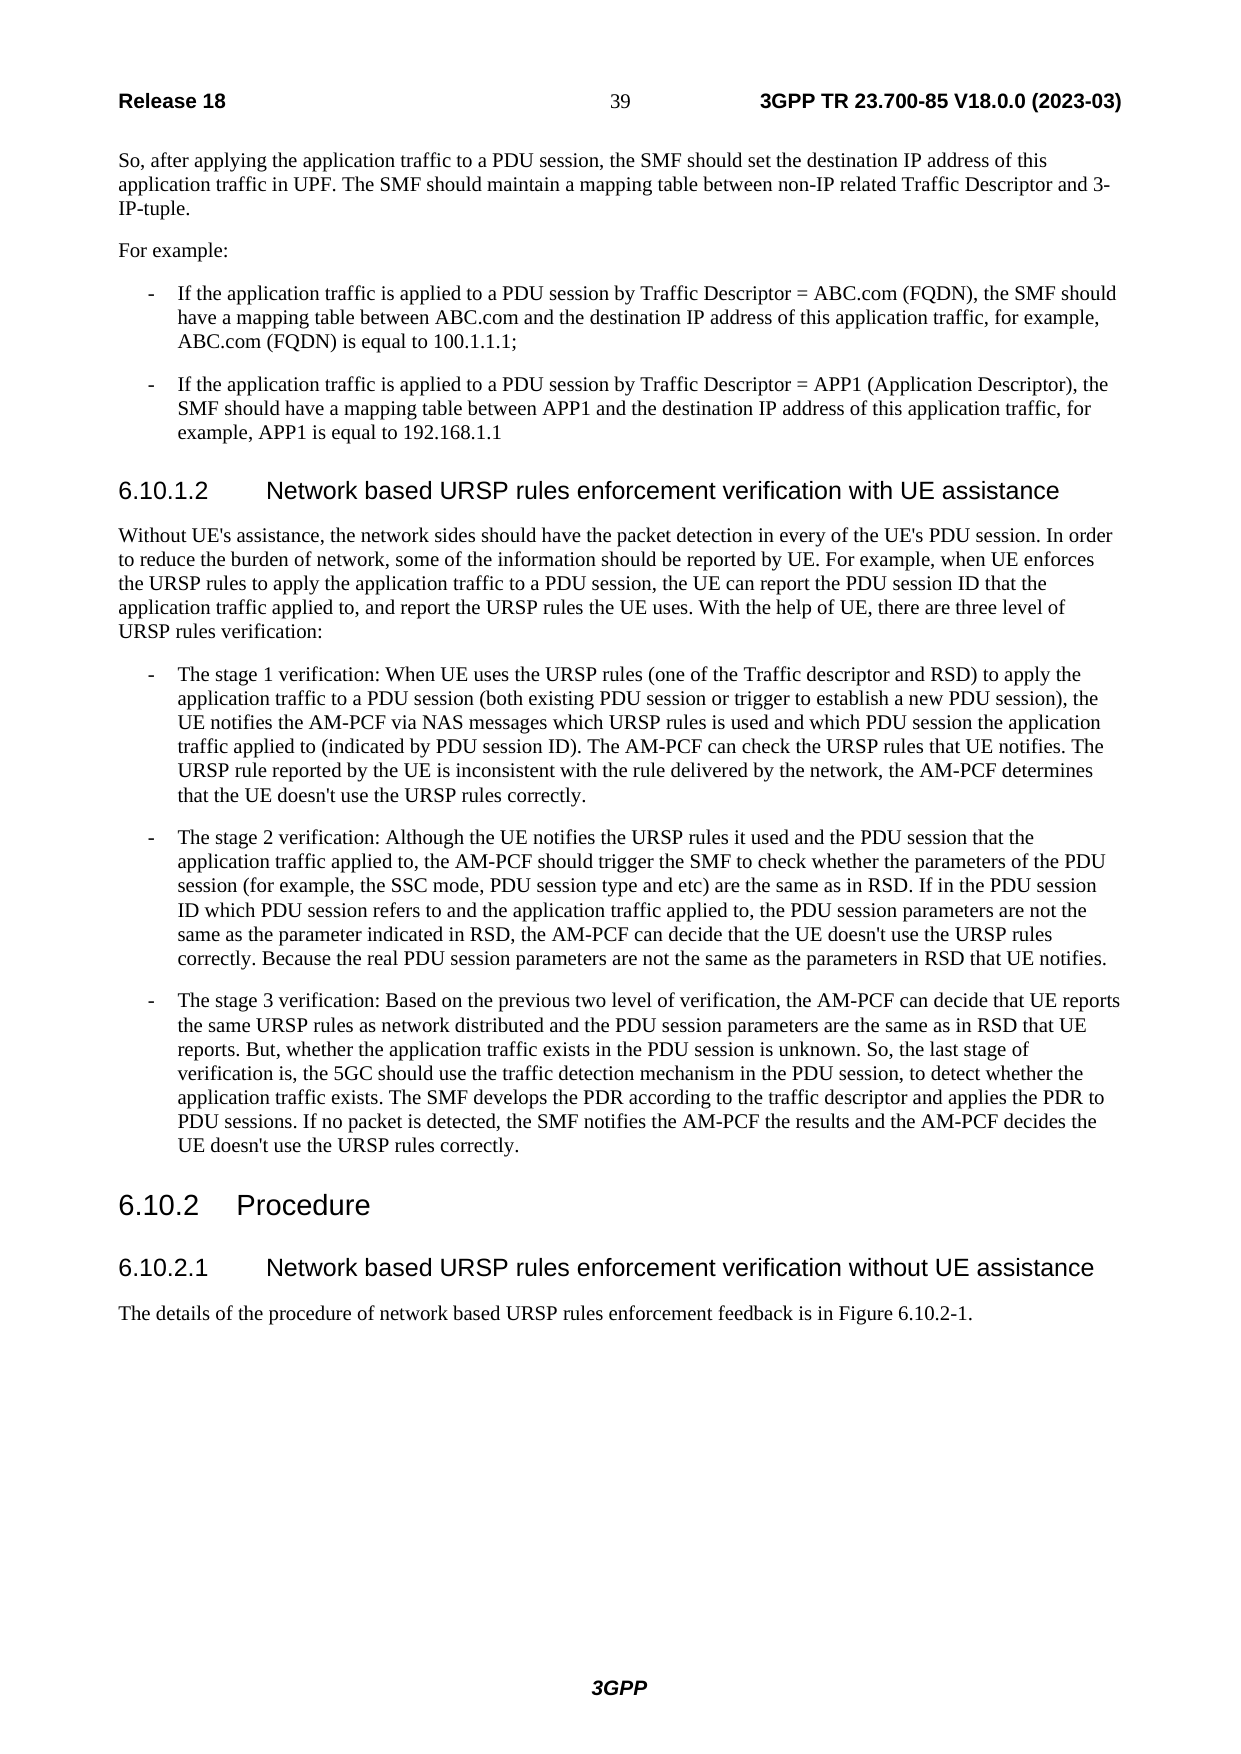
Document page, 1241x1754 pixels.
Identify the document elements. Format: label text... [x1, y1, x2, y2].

text - If the application traffic is applied to a PDU session by Traffic Descriptor = ABC.com (FQDN), the SMF should have a mapping table between ABC.com and the destination IP address of this application traffic, for example, ABC.com (FQDN) is equal to 100.1.1.1; [148, 281, 1122, 353]
text - The stage 3 verification: Based on the previous two level of verification, the AM-PCF can decide that UE reports the same URSP rules as network distributed and the PDU session parameters are the same as in RSD that UE reports. But, whether the application traffic exists in the PDU session is unknown. So, the last stage of verification is, the 5GC should use the traffic detection mechanism in the PDU session, to detect whether the application traffic exists. The SMF develops the PDR according to the traffic descriptor and applies the PDR to PDU sessions. If no packet is detected, the SMF notifies the AM-PCF the results and the AM-PCF decides the UE doesn't use the URSP rules correctly. [148, 988, 1122, 1157]
text So, after applying the application traffic to a PDU session, the SMF should set the destination IP address of this application traffic in UPF. The SMF should maintain a mapping table between non-IP related Traffic Descriptor and 3-IP-tuple. [118, 147, 1122, 220]
text - If the application traffic is applied to a PDU session by Traffic Descriptor = APP1 (Application Descriptor), the SMF should have a mapping table between APP1 and the destination IP address of this application traffic, for example, APP1 is equal to 192.168.1.1 [148, 372, 1122, 444]
text - The stage 1 verification: When UE uses the URSP rules (one of the Traffic descriptor and RSD) to apply the application traffic to a PDU session (both existing PDU session or trigger to establish a new PDU session), the UE notifies the AM-PCF via NAS messages which URSP rules is used and which PDU session the application traffic applied to (indicated by PDU session ID). The AM-PCF can check the URSP rules that UE notifies. The URSP rule reported by the UE is inconsistent with the rule delivered by the network, the AM-PCF determines that the UE doesn't use the URSP rules correctly. [148, 662, 1122, 807]
text Without UE's assistance, the network sides should have the packet detection in every of the UE's PDU session. In order to reduce the burden of network, some of the information should be reported by UE. For example, when UE enforces the URSP rules to apply the application traffic to a PDU session, the UE can report the PDU session ID that the application traffic applied to, and report the URSP rules the UE uses. With the help of UE, there are three level of URSP rules verification: [118, 523, 1122, 643]
subtitle 6.10.1.2 Network based URSP rules enforcement verification with UE assistance [118, 476, 1122, 504]
subtitle 6.10.2.1 Network based URSP rules enforcement verification without UE assistance [118, 1253, 1122, 1282]
text The details of the procedure of network based URSP rules enforcement feedback is in Figure 6.10.2-1. [118, 1300, 1122, 1324]
subtitle 6.10.2 Procedure [118, 1188, 1122, 1222]
text For example: [118, 238, 1122, 262]
text - The stage 2 verification: Although the UE notifies the URSP rules it used and the PDU session that the application traffic applied to, the AM-PCF should trigger the SMF to check whether the parameters of the PDU session (for example, the SSC mode, PDU session type and etc) are the same as in RSD. If in the PDU session ID which PDU session refers to and the application traffic applied to, the PDU session parameters are not the same as the parameter indicated in RSD, the AM-PCF can decide that the UE doesn't use the URSP rules correctly. Because the real PDU session parameters are not the same as the parameters in RSD that UE notifies. [148, 825, 1122, 970]
